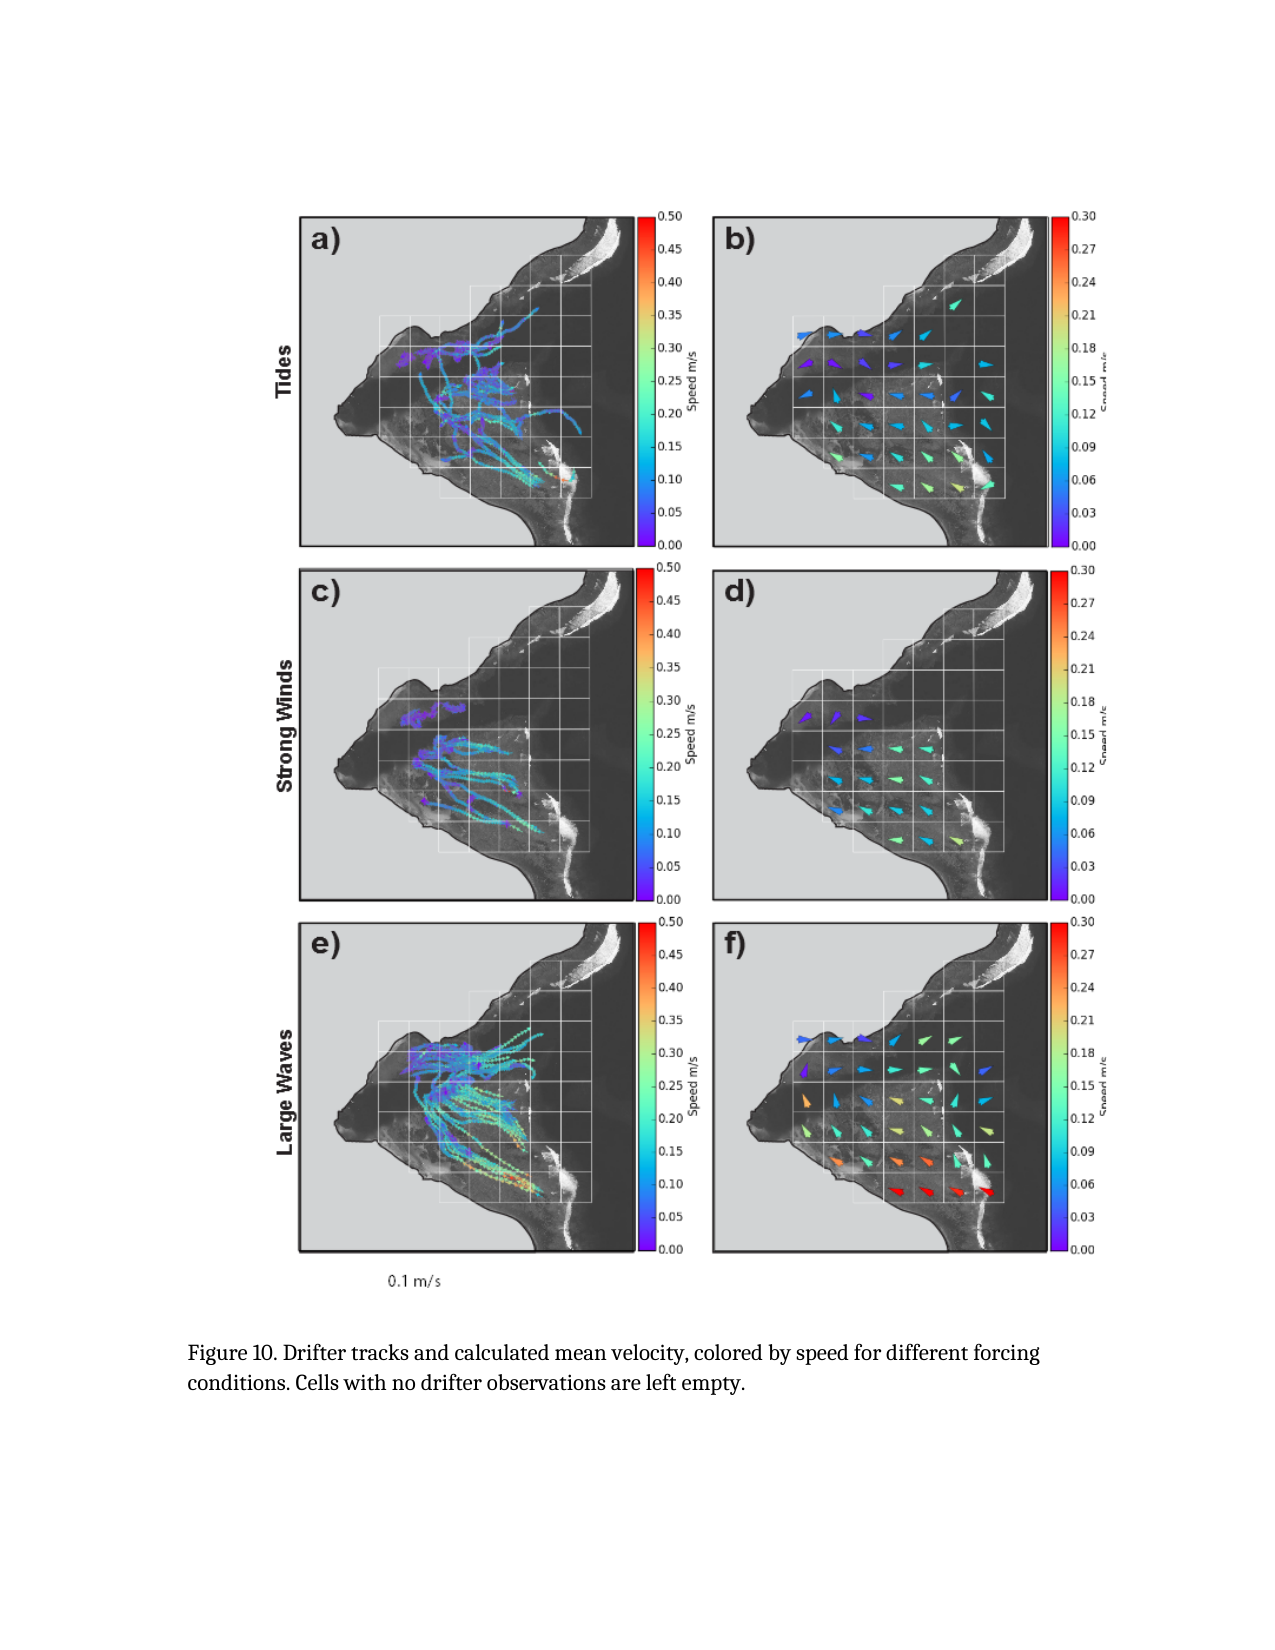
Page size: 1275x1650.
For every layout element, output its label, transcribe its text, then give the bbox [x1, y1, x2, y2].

picture [206, 150, 1107, 1315]
text Figure 10. Drifter tracks and calculated mean velocity, colored by speed for different forcing conditions. Cells with no drifter observations are left empty. [187, 1339, 1087, 1396]
